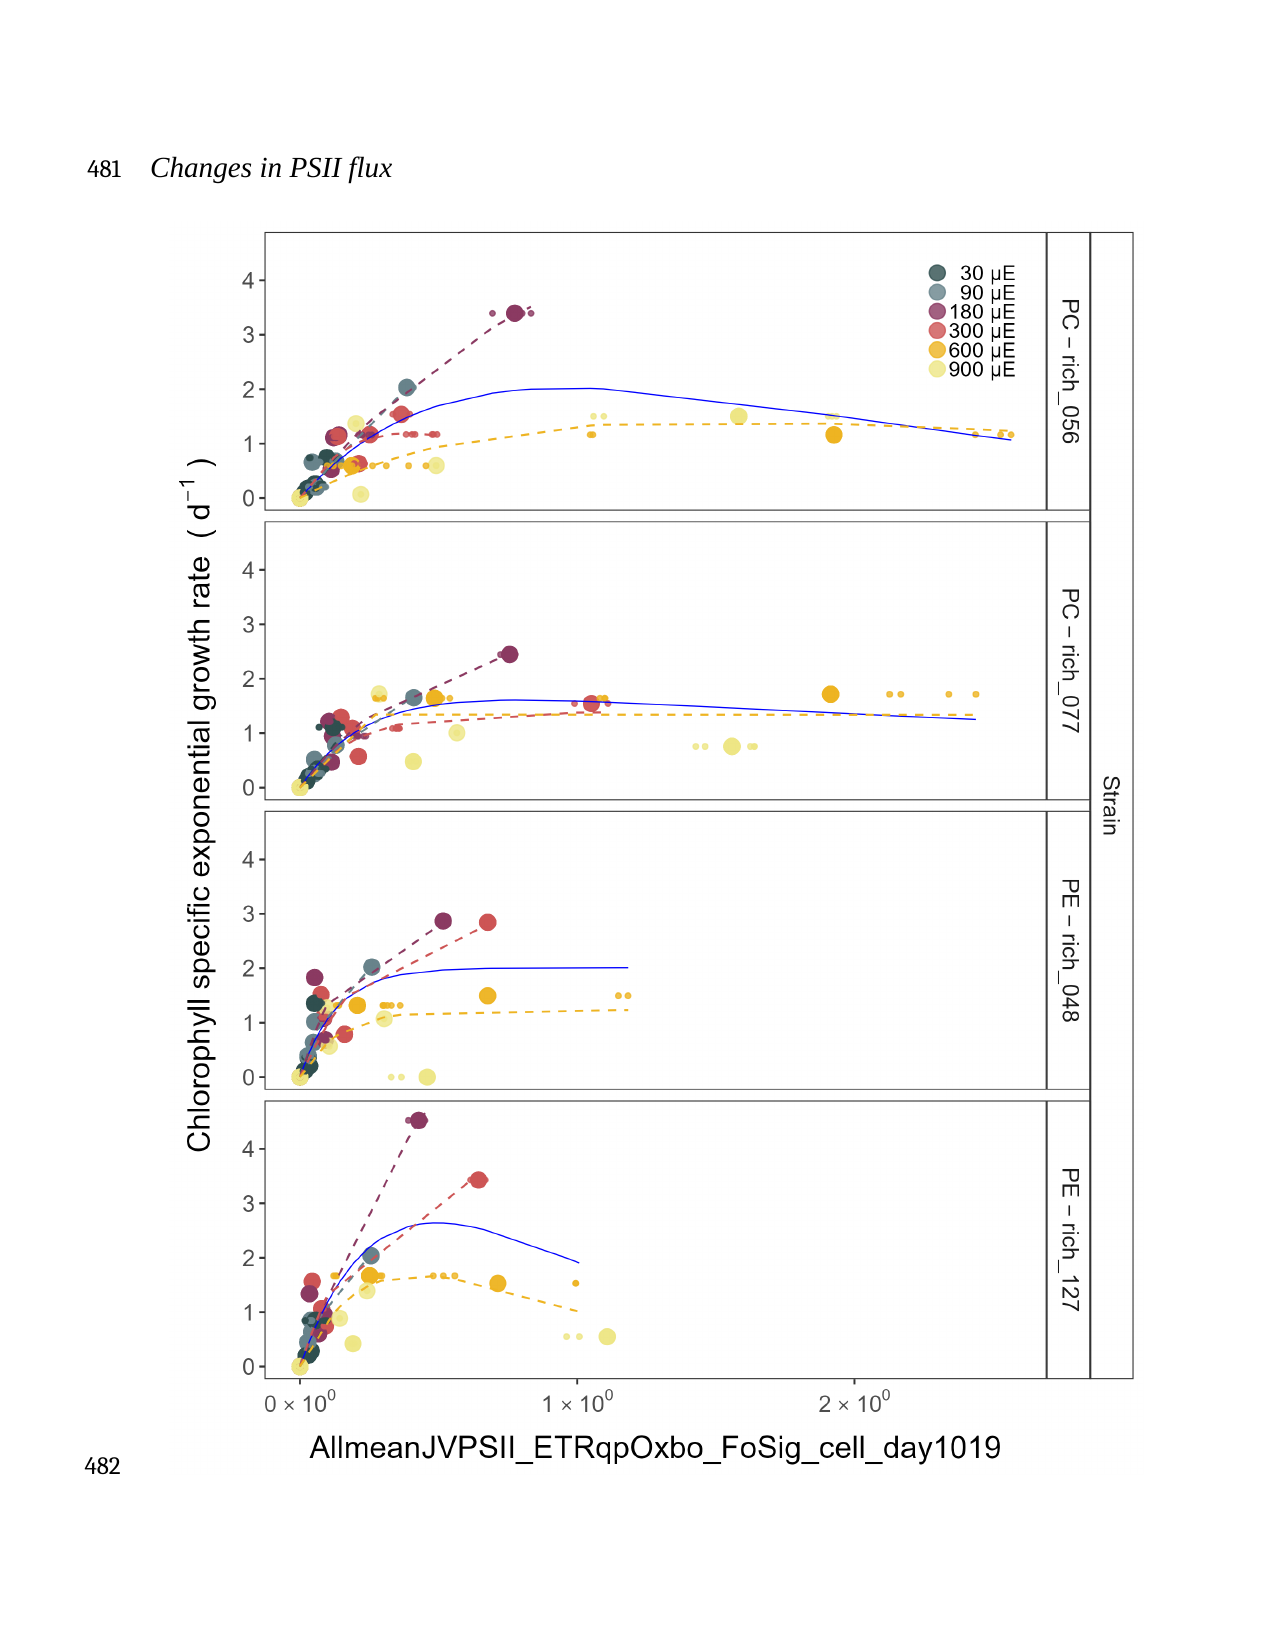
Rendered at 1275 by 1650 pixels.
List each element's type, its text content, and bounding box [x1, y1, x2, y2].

subtitle Changes in PSII flux [150, 150, 1125, 183]
picture [168, 221, 1144, 1475]
